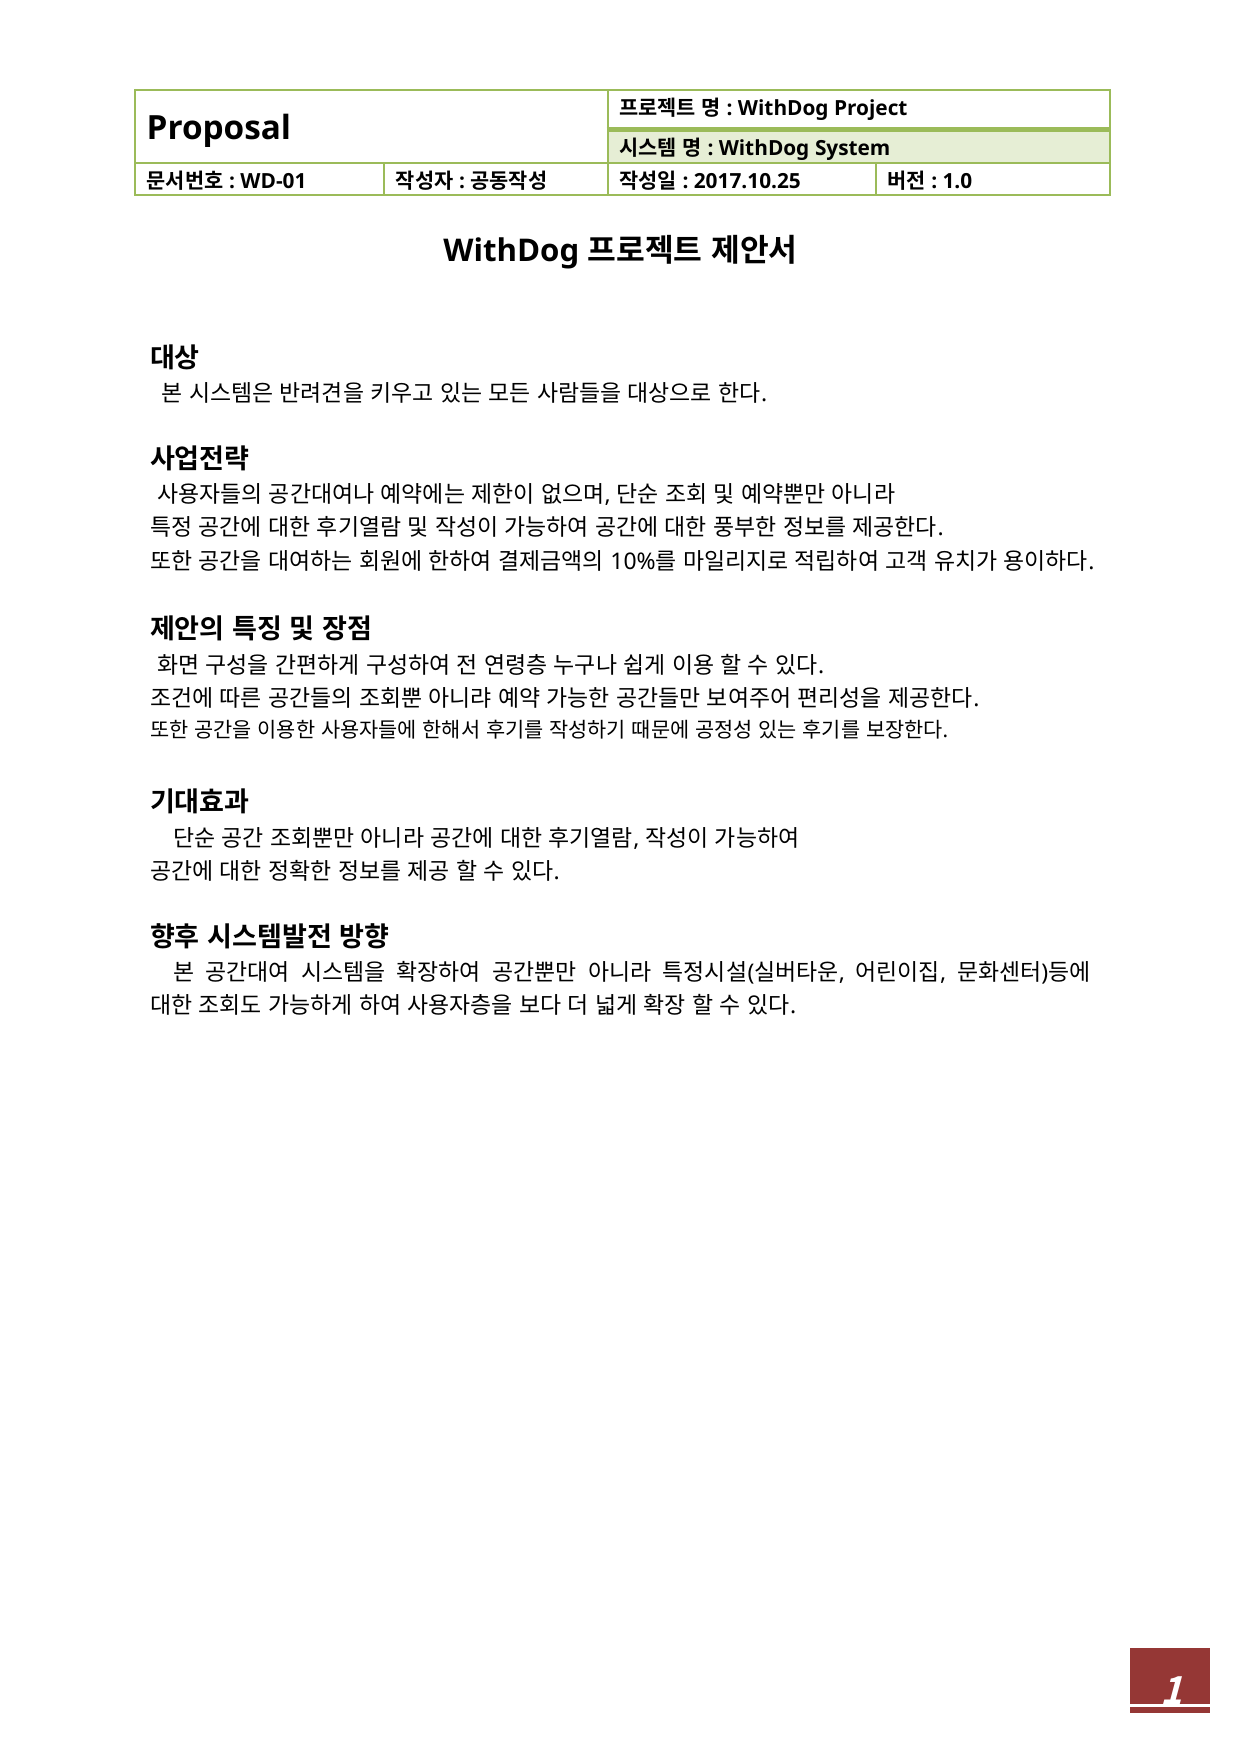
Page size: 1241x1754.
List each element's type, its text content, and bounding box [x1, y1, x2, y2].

text 본 시스템은 반려견을 키우고 있는 모든 사람들을 대상으로 한다. [150, 375, 1090, 408]
text WithDog 프로젝트 제안서 [150, 225, 1090, 270]
text 본 공간대여 시스템을 확장하여 공간뿐만 아니라 특정시설(실버타운, 어린이집, 문화센터)등에 대한 조회도 가능하게 하여 사용자층을 보다 더 넓게 확장 할 수 있다. [150, 954, 1090, 1021]
text 또한 공간을 대여하는 회원에 한하여 결제금액의 10%를 마일리지로 적립하여 고객 유치가 용이하다. [150, 543, 1090, 576]
text 사업전략 [150, 437, 1090, 476]
text 향후 시스템발전 방향 [150, 915, 1090, 954]
text 또한 공간을 이용한 사용자들에 한해서 후기를 작성하기 때문에 공정성 있는 후기를 보장한다. [150, 713, 1090, 743]
text 기대효과 [150, 780, 1090, 819]
text 화면 구성을 간편하게 구성하여 전 연령층 누구나 쉽게 이용 할 수 있다. [150, 646, 1090, 680]
text 제안의 특징 및 장점 [150, 607, 1090, 646]
text 대상 [150, 336, 1090, 375]
text 단순 공간 조회뿐만 아니라 공간에 대한 후기열람, 작성이 가능하여 [150, 819, 1090, 853]
text 사용자들의 공간대여나 예약에는 제한이 없으며, 단순 조회 및 예약뿐만 아니라 [150, 476, 1090, 509]
text 공간에 대한 정확한 정보를 제공 할 수 있다. [150, 853, 1090, 886]
text 조건에 따른 공간들의 조회뿐 아니랴 예약 가능한 공간들만 보여주어 편리성을 제공한다. [150, 680, 1090, 713]
text 특정 공간에 대한 후기열람 및 작성이 가능하여 공간에 대한 풍부한 정보를 제공한다. [150, 509, 1090, 543]
